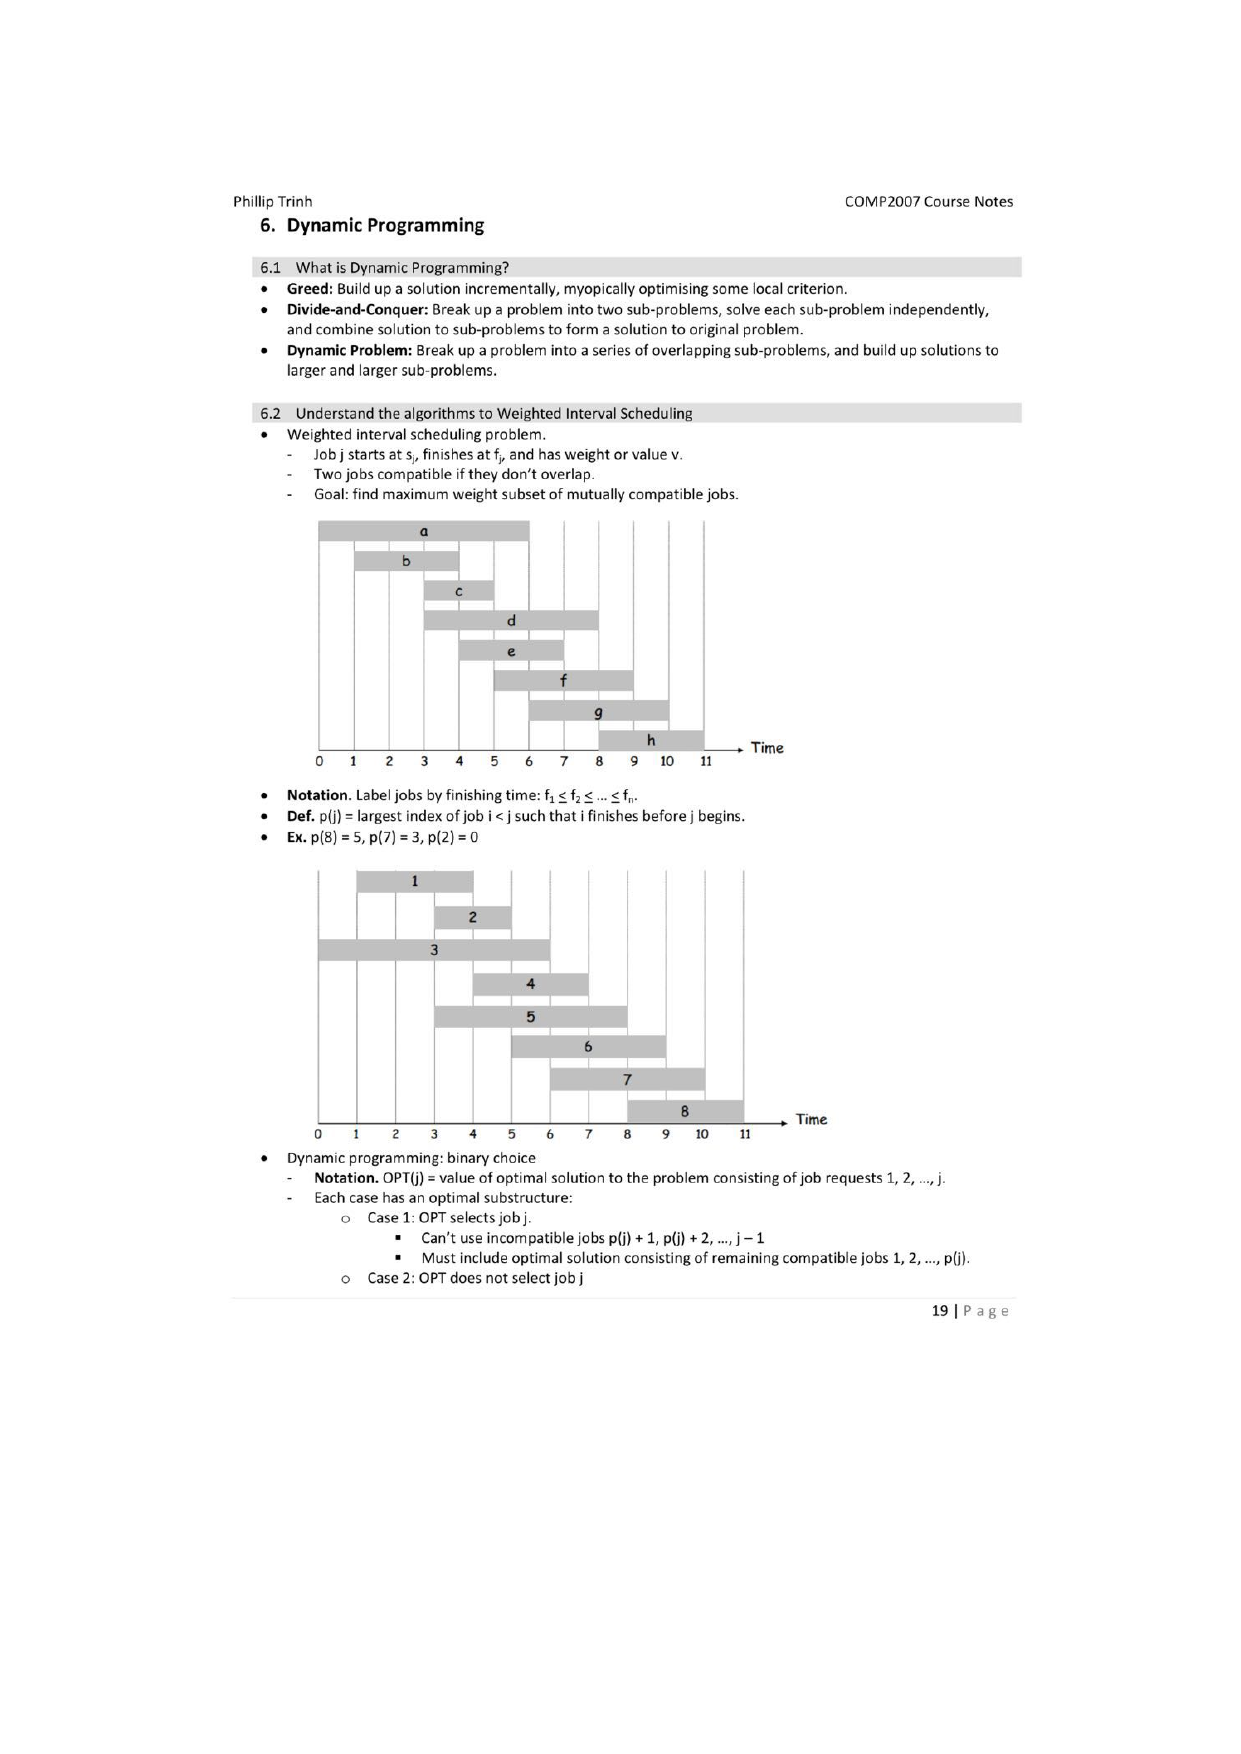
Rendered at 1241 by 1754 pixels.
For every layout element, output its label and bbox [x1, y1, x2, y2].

picture [187, 150, 1057, 1384]
